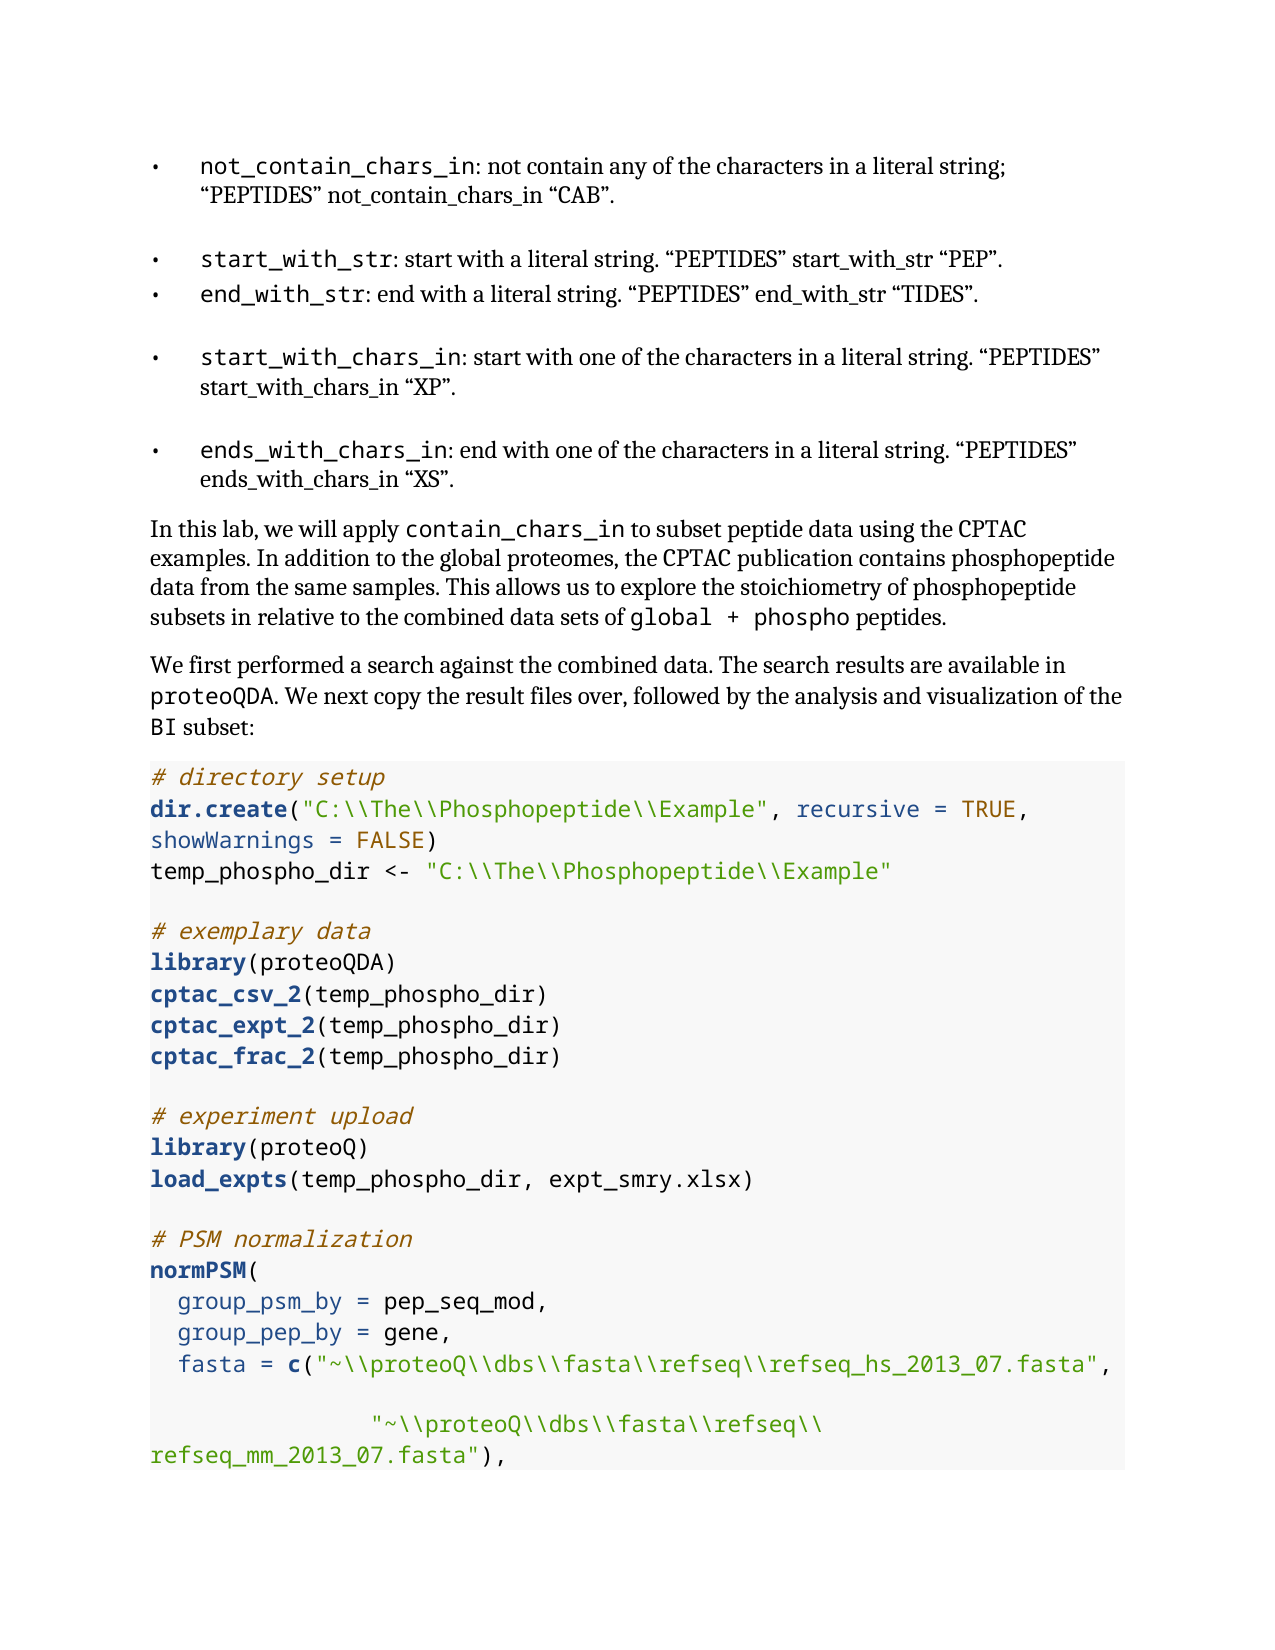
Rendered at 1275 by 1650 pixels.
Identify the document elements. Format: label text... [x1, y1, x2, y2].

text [150, 761, 1125, 1470]
list end_with_str: end with a literal string. “PEPTIDES” end_with_str “TIDES”. [150, 277, 1125, 337]
text In this lab, we will apply contain_chars_in to subset peptide data using the CPTAC examples. In addition to the global proteomes, the CPTAC publication contains phosphopeptide data from the same samples. This allows us to explore the stoichiometry of phosphopeptide subsets in relative to the combined data sets of global + phospho peptides. [150, 512, 1125, 632]
list ends_with_chars_in: end with one of the characters in a literal string. “PEPTIDES” ends_with_chars_in “XS”. [150, 434, 1125, 494]
list not_contain_chars_in: not contain any of the characters in a literal string; “PEPTIDES” not_contain_chars_in “CAB”. [150, 150, 1125, 239]
list start_with_chars_in: start with one of the characters in a literal string. “PEPTIDES” start_with_chars_in “XP”. [150, 341, 1125, 430]
text We first performed a search against the combined data. The search results are available in proteoQDA. We next copy the result files over, followed by the analysis and visualization of the BI subset: [150, 651, 1125, 742]
list start_with_str: start with a literal string. “PEPTIDES” start_with_str “PEP”. [150, 242, 1125, 274]
